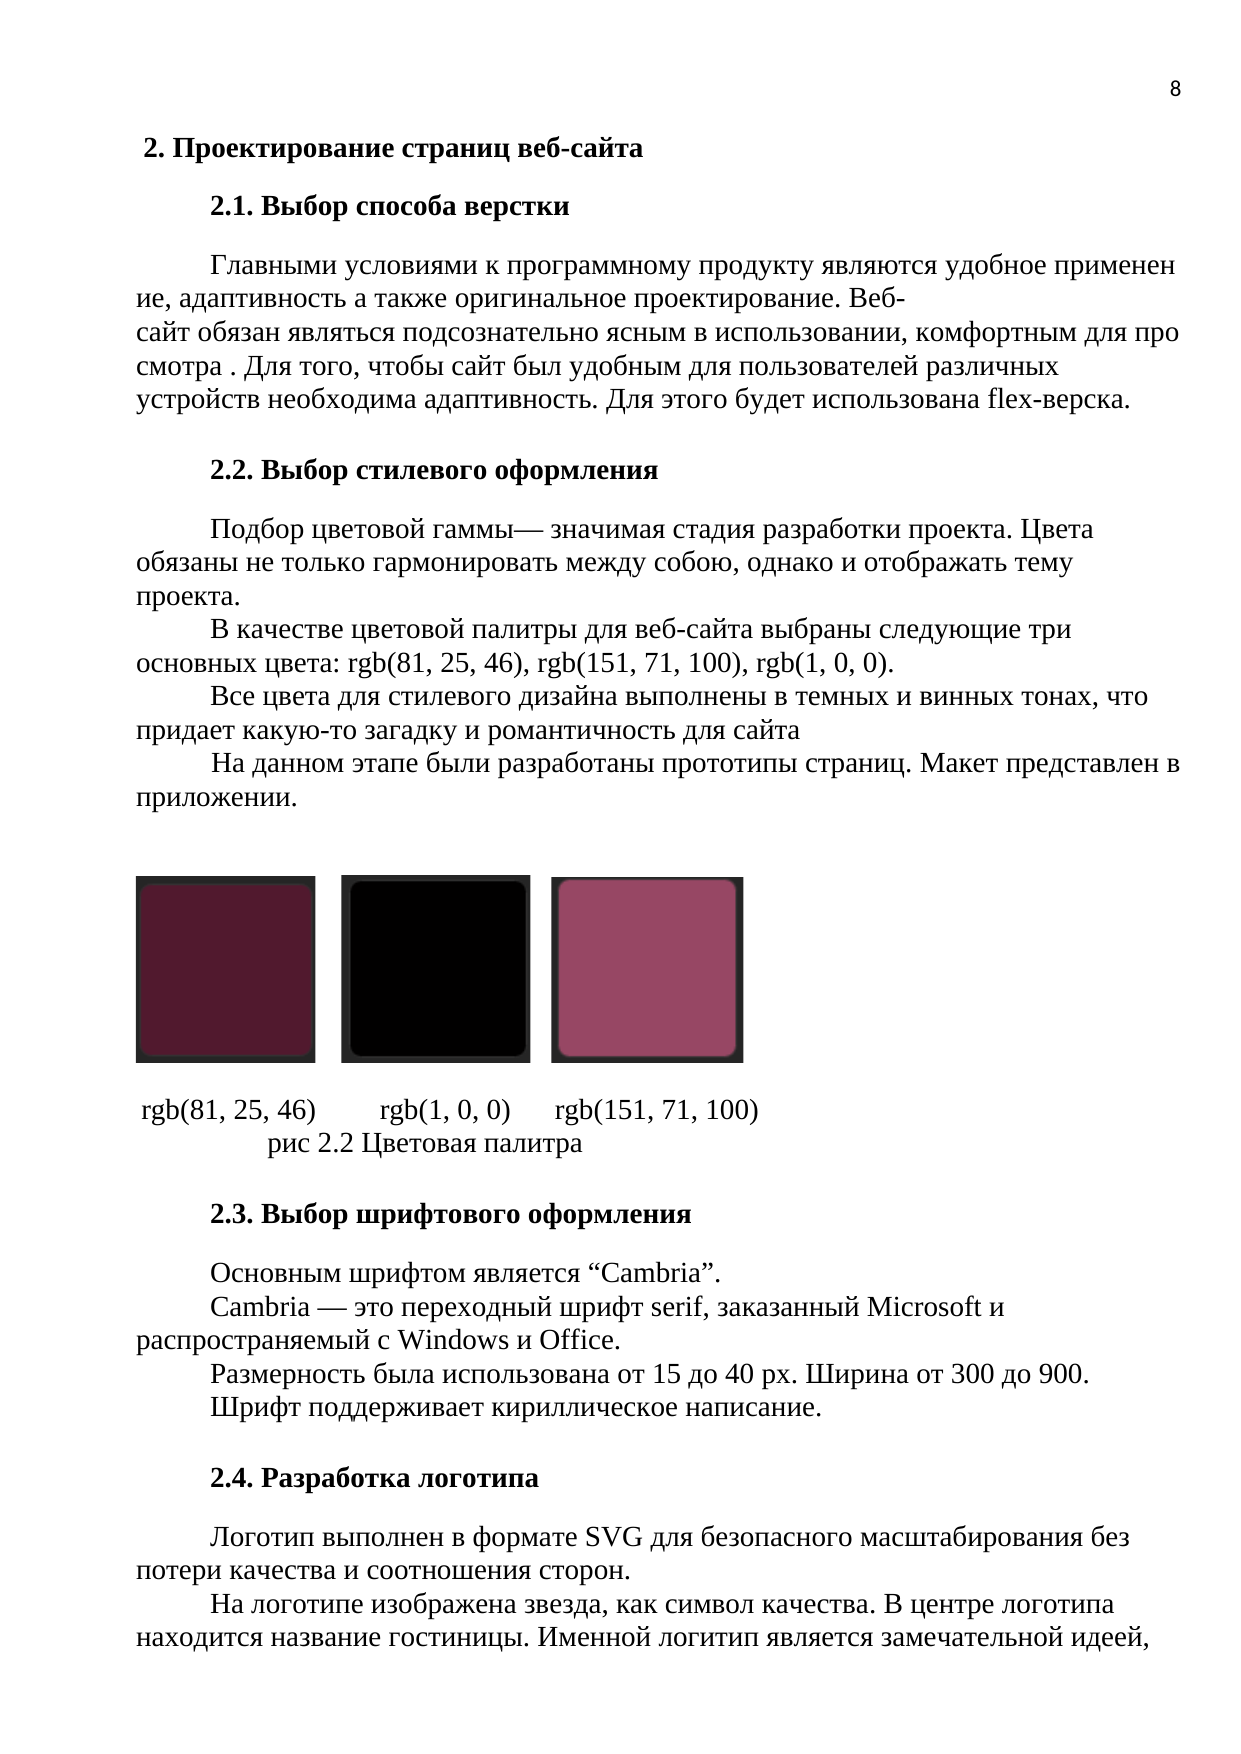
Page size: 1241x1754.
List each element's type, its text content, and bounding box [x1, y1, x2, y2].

text 2.3. Выбор шрифтового оформления [136, 1197, 1181, 1230]
text Логотип выполнен в формате SVG для безопасного масштабирования без потери качества и соотношения сторон. [136, 1519, 1181, 1586]
text Размерность была использована от 15 до 40 px. Ширина от 300 до 900. [136, 1356, 1181, 1389]
text Подбор цветовой гаммы— значимая стадия разработки проекта. Цвета обязаны не только гармонировать между собою, однако и отображать тему проекта. [136, 511, 1181, 611]
text Основным шрифтом является “Cambria”. [136, 1255, 1181, 1289]
text Все цвета для стилевого дизайна выполнены в темных и винных тонах, что придает какую-то загадку и романтичность для сайта [136, 678, 1181, 746]
text рис 2.2 Цветовая палитра [136, 1126, 1181, 1159]
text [136, 1586, 1181, 1653]
picture [135, 876, 316, 1063]
text 2.1. Выбор способа верстки [136, 188, 1181, 222]
text rgb(81, 25, 46) rgb(1, 0, 0) rgb(151, 71, 100) [136, 1092, 1181, 1126]
text 2. Проектирование страниц веб-сайта [136, 130, 1181, 163]
text В качестве цветовой палитры для веб-сайта выбраны следующие три основных цвета: rgb(81, 25, 46), rgb(151, 71, 100), rgb(1, 0, 0). [136, 611, 1181, 678]
text Cambria — это переходный шрифт serif, заказанный Microsoft и распространяемый с Windows и Office. [136, 1289, 1181, 1356]
text Главными условиями к программному продукту являются удобное применение, адаптивность а также оригинальное проектирование. Веб-сайт обязан являться подсознательно ясным в использовании, комфортным для просмотра . Для того, чтобы сайт был удобным для пользователей различных устройств необходима адаптивность. Для этого будет использована flex-верска. [136, 247, 1181, 415]
text 2.2. Выбор стилевого оформления [136, 452, 1181, 486]
text 2.4. Разработка логотипа [136, 1460, 1181, 1494]
text На данном этапе были разработаны прототипы страниц. Макет представлен в приложении. [136, 746, 1181, 813]
picture [551, 877, 744, 1063]
text Шрифт поддерживает кириллическое написание. [136, 1389, 1181, 1423]
picture [341, 875, 531, 1063]
